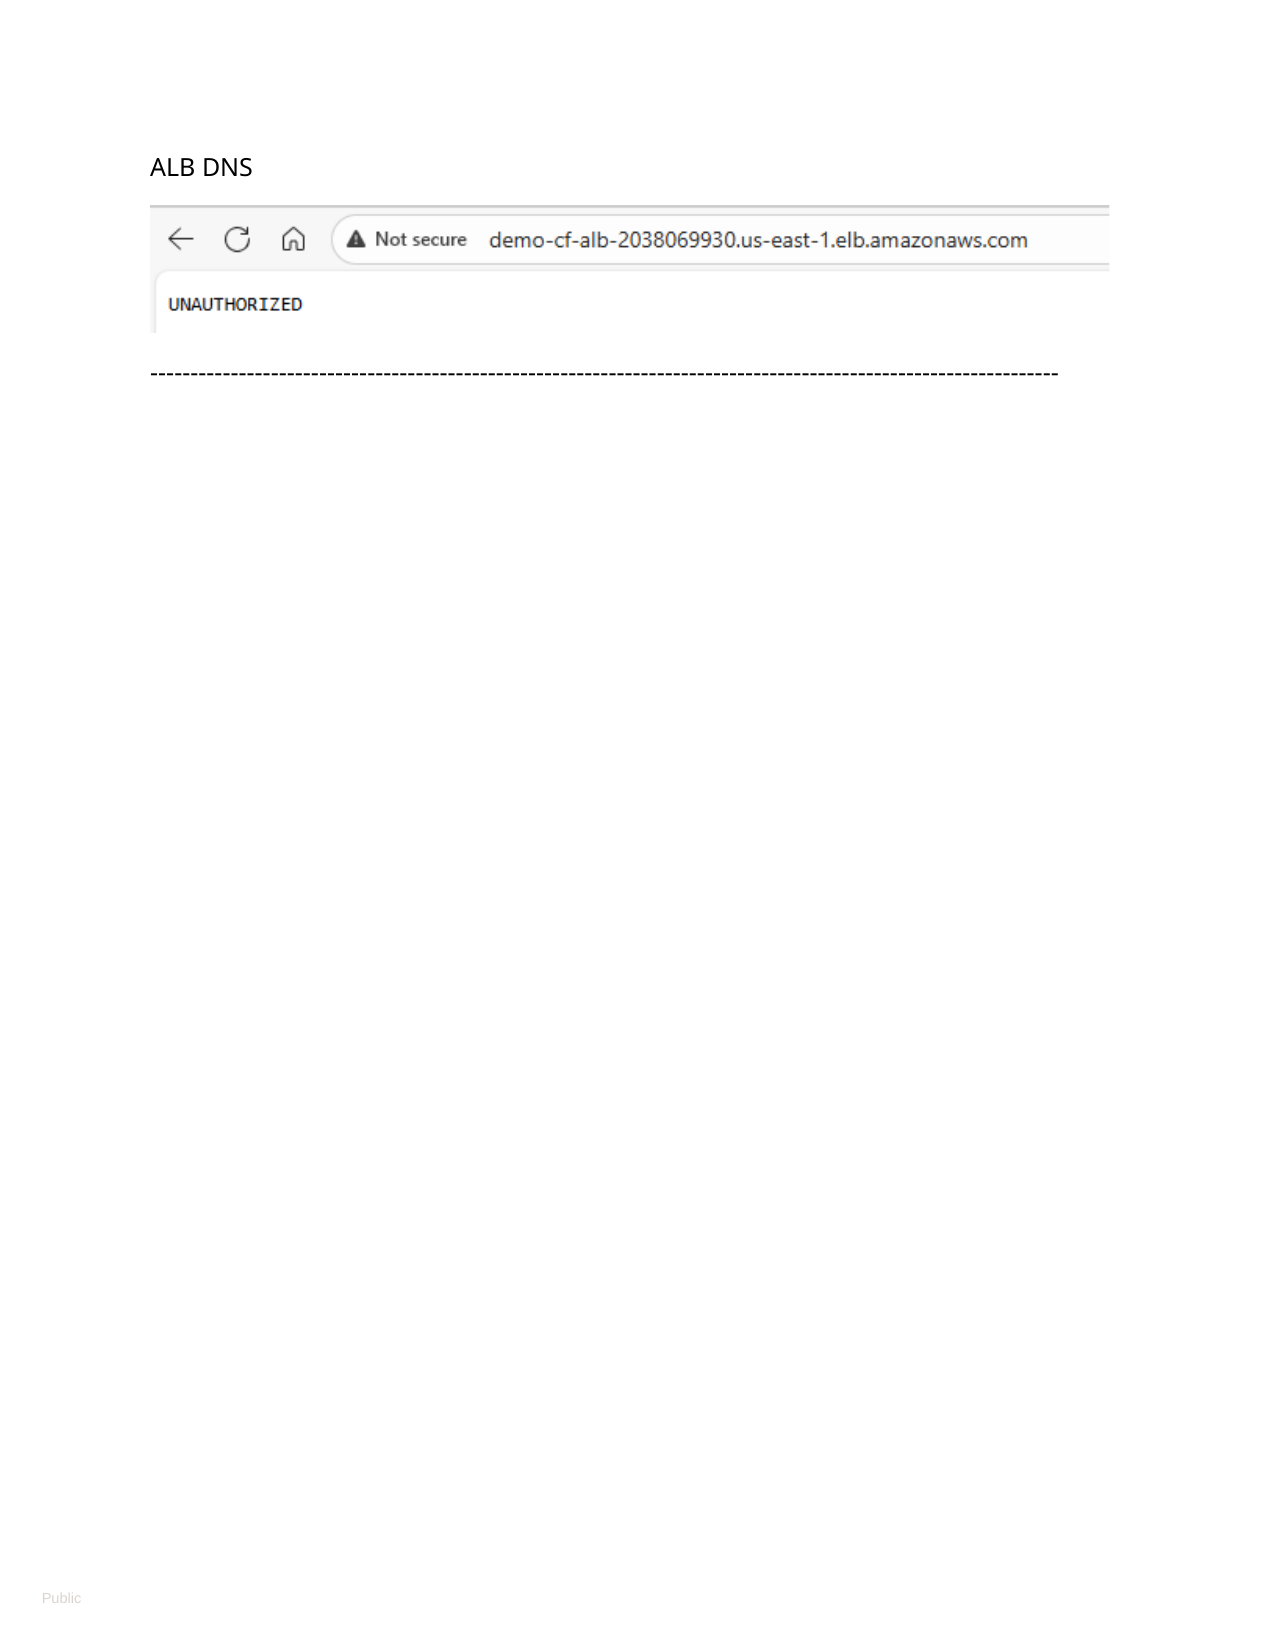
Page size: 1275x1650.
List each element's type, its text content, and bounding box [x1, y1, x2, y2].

text ----------------------------------------------------------------------------------------------------------------- [150, 354, 1125, 388]
picture [150, 205, 1110, 333]
text ALB DNS [150, 150, 1125, 184]
